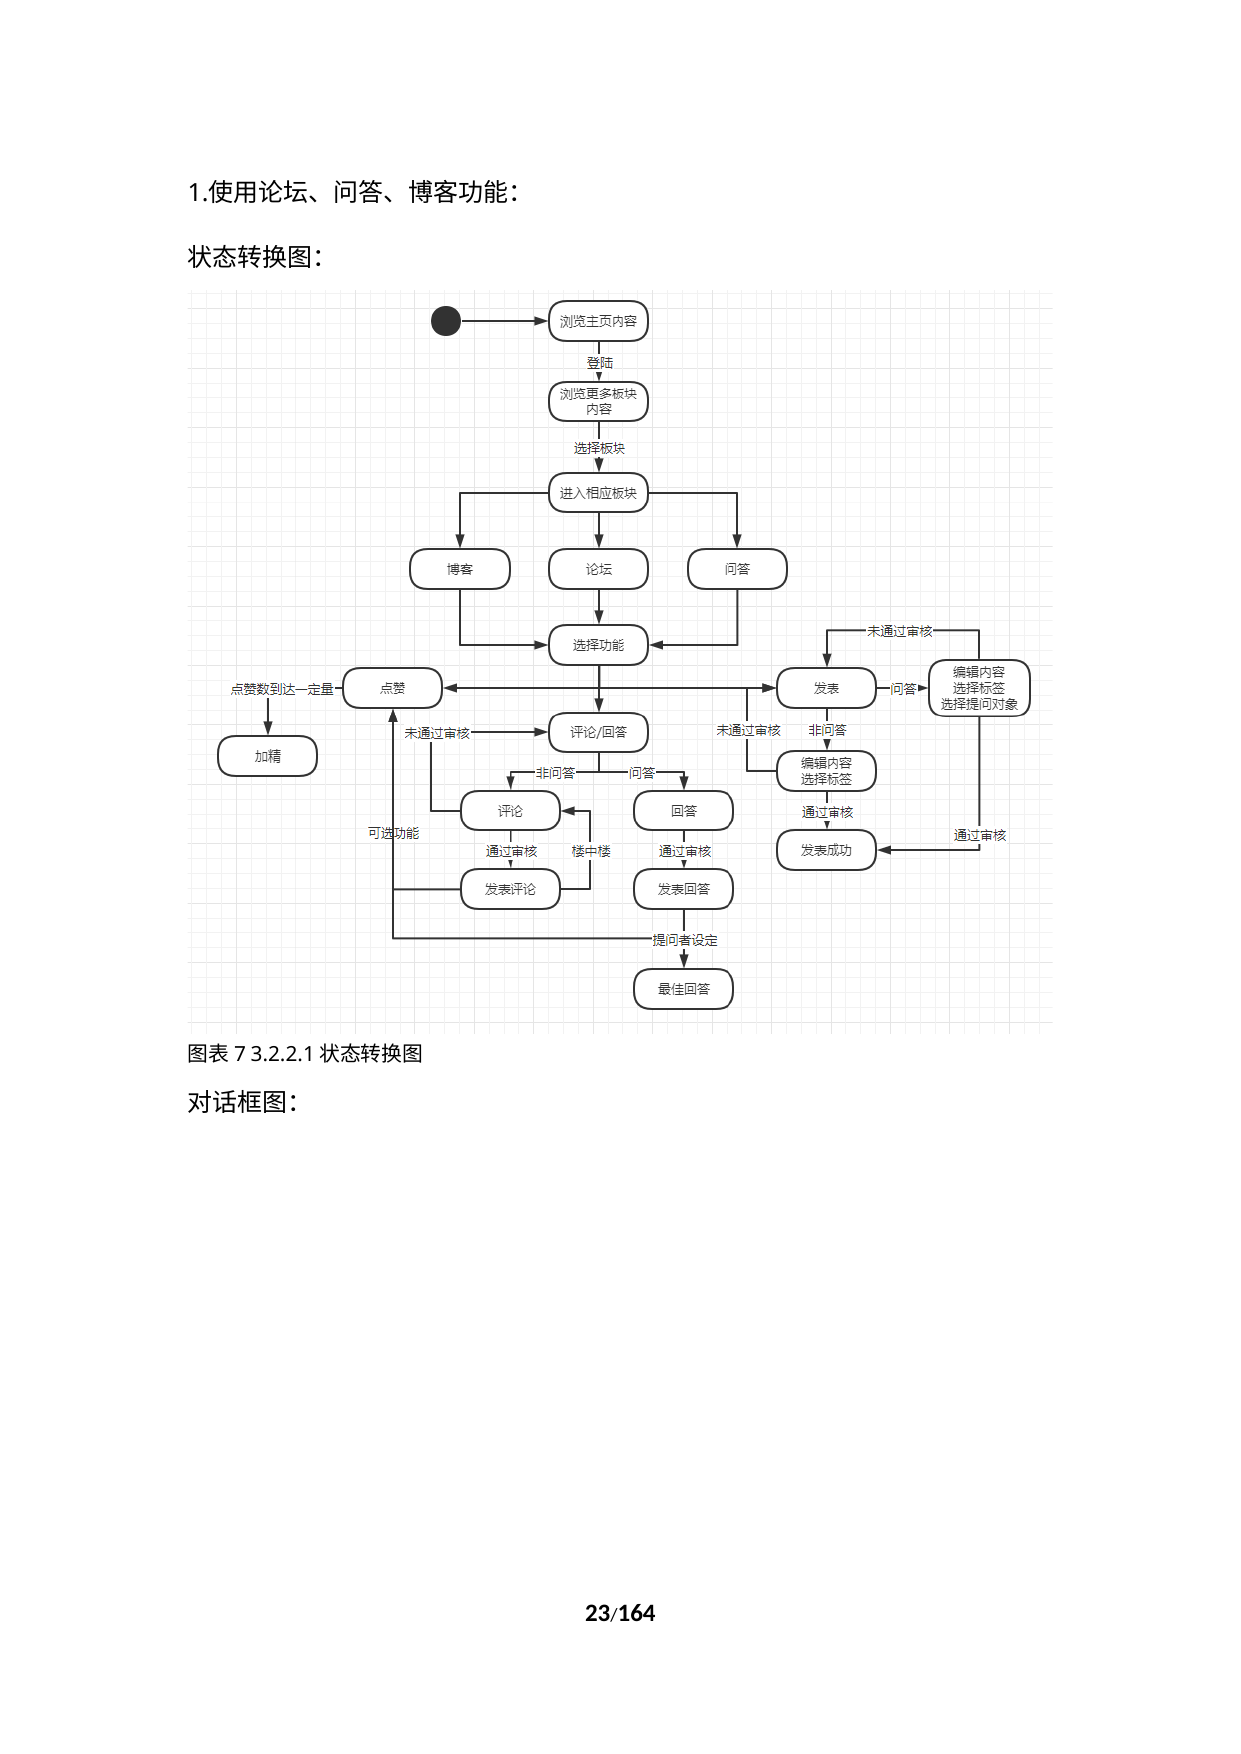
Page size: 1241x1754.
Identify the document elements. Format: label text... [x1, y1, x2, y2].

text 图表 7 3.2.2.1状态转换图 [187, 1036, 1053, 1068]
text 对话框图： [187, 1068, 1053, 1133]
text 状态转换图： [187, 223, 1053, 290]
text 1.使用论坛、问答、博客功能： [187, 158, 1053, 223]
